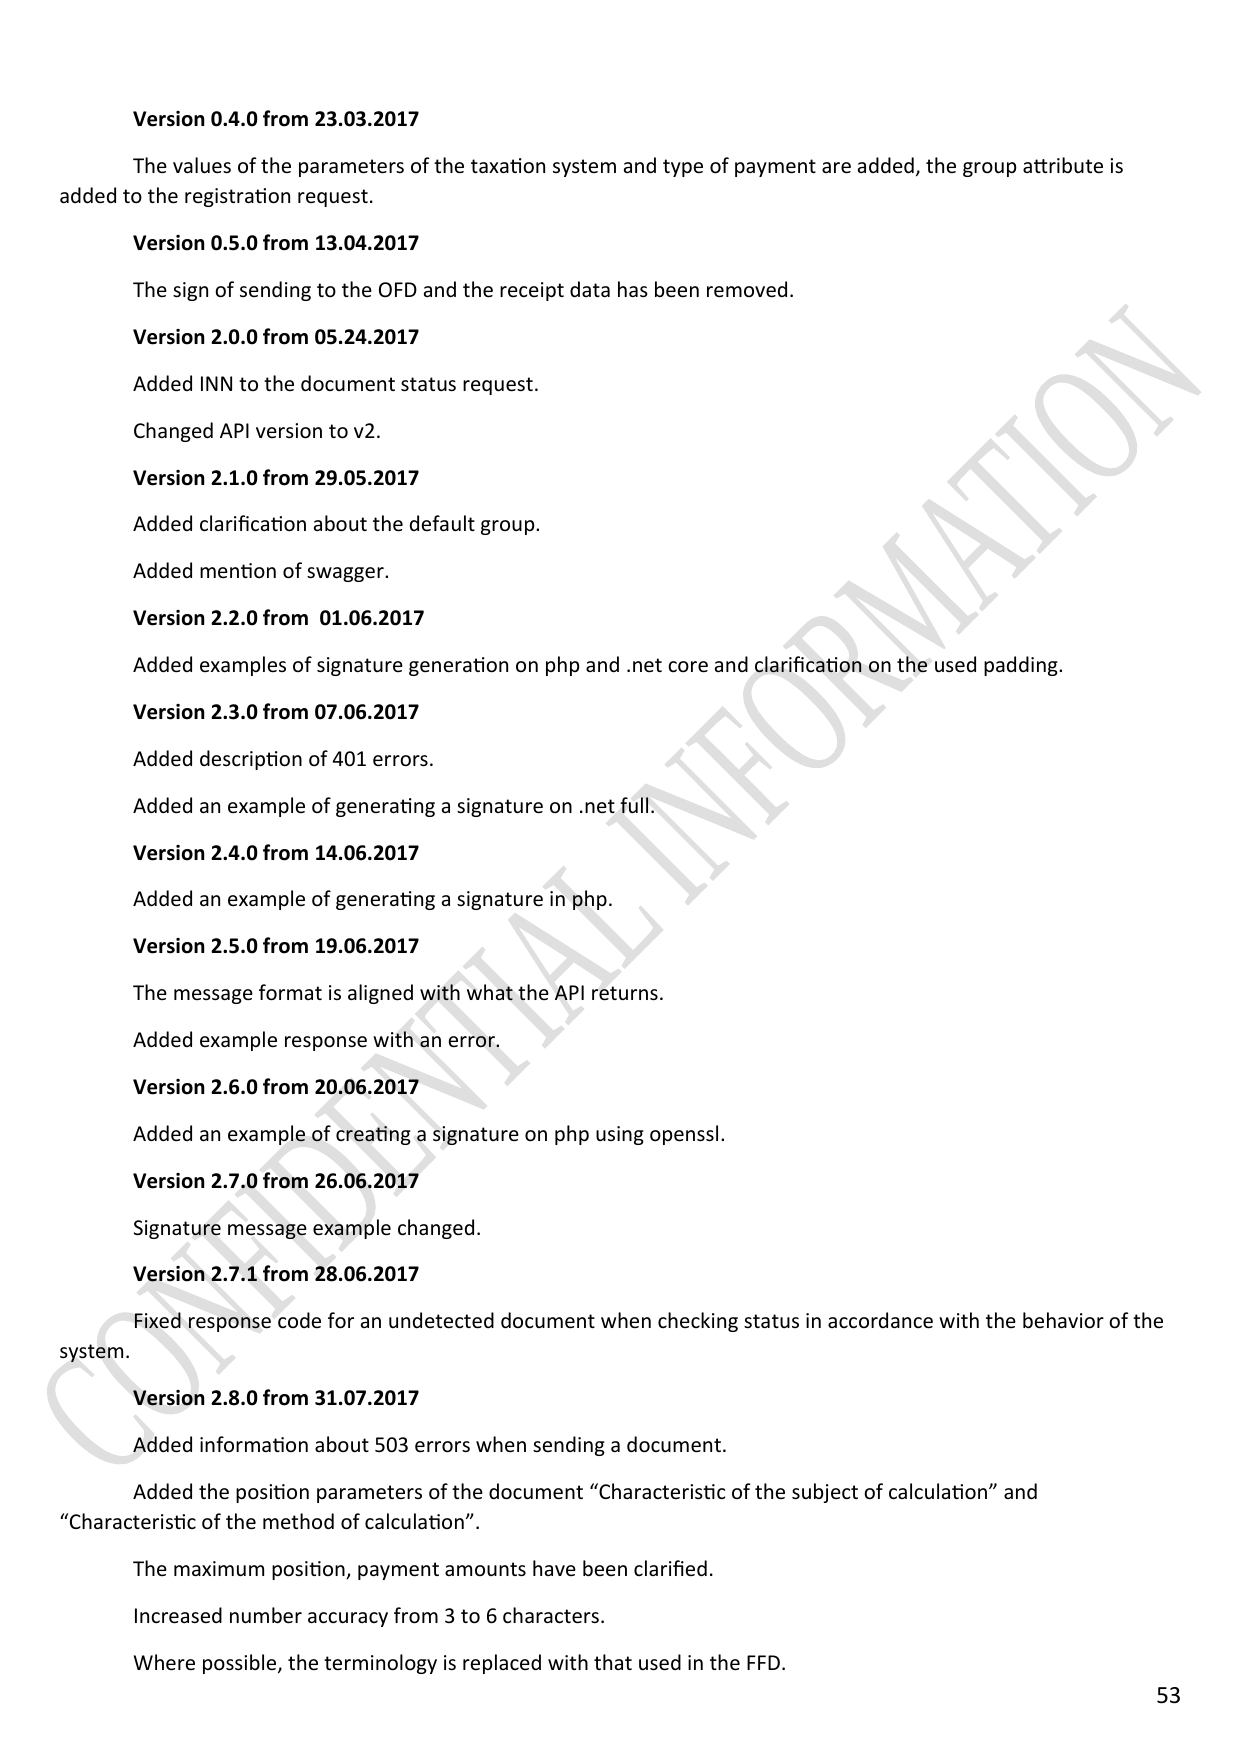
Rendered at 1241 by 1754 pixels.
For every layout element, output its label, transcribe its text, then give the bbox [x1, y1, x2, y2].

text Version 2.3.0 from 07.06.2017 [59, 697, 1181, 725]
text Version 2.2.0 from 01.06.2017 [59, 603, 1181, 631]
text Version 2.7.1 from 28.06.2017 [59, 1259, 1181, 1287]
text Version 2.7.0 from 26.06.2017 [59, 1166, 1181, 1194]
text Version 2.1.0 from 29.05.2017 [59, 463, 1181, 491]
text The message format is aligned with what the API returns. [59, 978, 1181, 1006]
text Changed API version to v2. [59, 416, 1181, 444]
text The values ​​of the parameters of the taxation system and type of payment are added, the group attribute is added to the registration request. [59, 151, 1181, 209]
text The sign of sending to the OFD and the receipt data has been removed. [59, 275, 1181, 303]
text Added mention of swagger. [59, 556, 1181, 584]
text Added information about 503 errors when sending a document. [59, 1430, 1181, 1458]
text Version 0.5.0 from 13.04.2017 [59, 228, 1181, 256]
text Version 2.0.0 from 05.24.2017 [59, 322, 1181, 350]
text Added description of 401 errors. [59, 744, 1181, 772]
text Version 2.8.0 from 31.07.2017 [59, 1383, 1181, 1411]
text The maximum position, payment amounts have been clarified. [59, 1554, 1181, 1582]
text Where possible, the terminology is replaced with that used in the FFD. [59, 1648, 1181, 1676]
text Version 2.5.0 from 19.06.2017 [59, 931, 1181, 959]
text Added INN to the document status request. [59, 369, 1181, 397]
text Version 2.6.0 from 20.06.2017 [59, 1072, 1181, 1100]
text Added the position parameters of the document “Characteristic of the subject of calculation” and “Characteristic of the method of calculation”. [59, 1477, 1181, 1535]
text Signature message example changed. [59, 1213, 1181, 1241]
text Version 0.4.0 from 23.03.2017 [59, 104, 1181, 132]
text Added an example of generating a signature in php. [59, 884, 1181, 912]
text Added clarification about the default group. [59, 509, 1181, 537]
text Added examples of signature generation on php and .net core and clarification on the used padding. [59, 650, 1181, 678]
text Version 2.4.0 from 14.06.2017 [59, 838, 1181, 866]
text Increased number accuracy from 3 to 6 characters. [59, 1601, 1181, 1629]
text Added an example of creating a signature on php using openssl. [59, 1119, 1181, 1147]
text Added example response with an error. [59, 1025, 1181, 1053]
text Added an example of generating a signature on .net full. [59, 791, 1181, 819]
text Fixed response code for an undetected document when checking status in accordance with the behavior of the system. [59, 1306, 1181, 1364]
